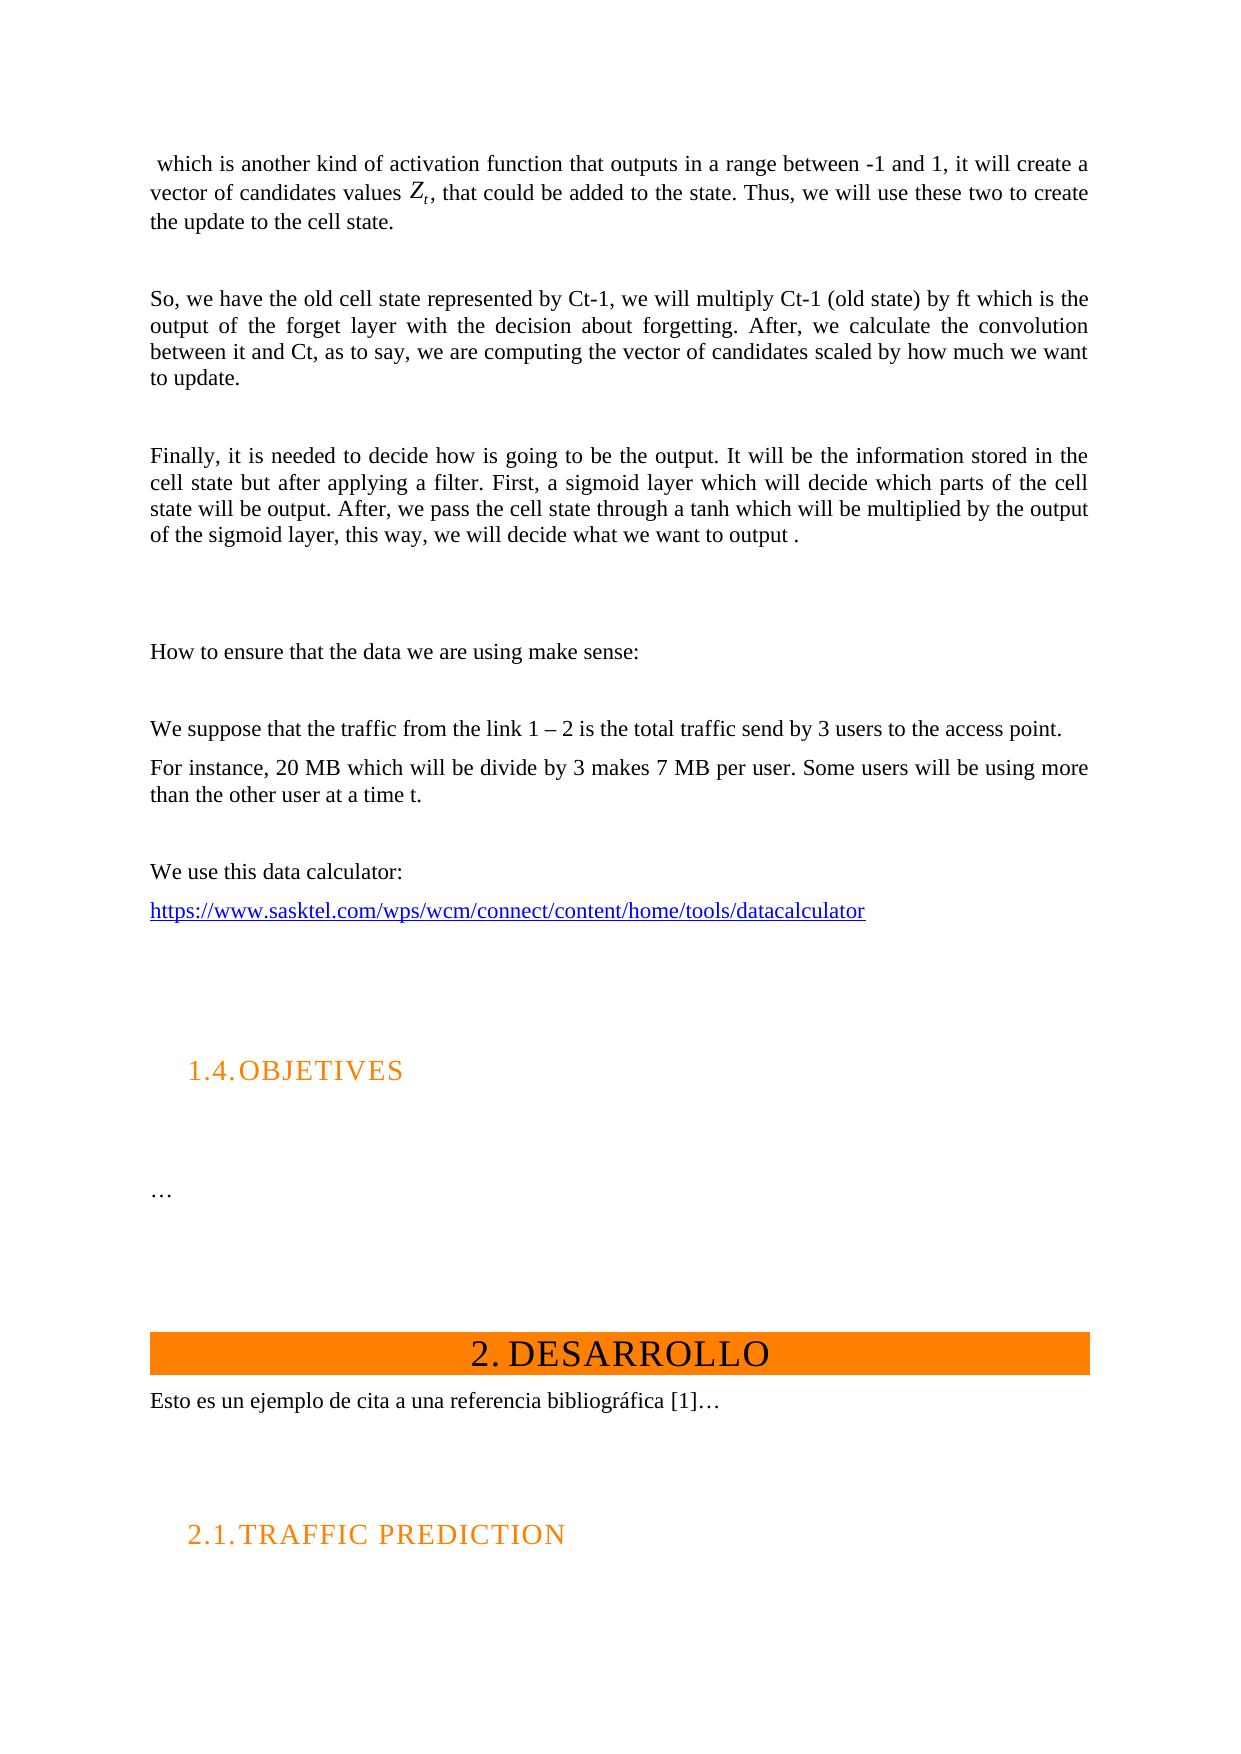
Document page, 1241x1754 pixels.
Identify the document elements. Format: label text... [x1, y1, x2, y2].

text We use this data calculator: [150, 858, 1090, 885]
subtitle desarrollo [150, 1332, 1090, 1375]
text Esto es un ejemplo de cita a una referencia bibliográfica … [150, 1387, 1090, 1414]
subtitle TRAFFIC PREDICTION [187, 1517, 1090, 1551]
text Finally, it is needed to decide how is going to be the output. It will be the information stored in the cell state but after applying a filter. First, a sigmoid layer which will decide which parts of the cell state will be output. After, we pass the cell state through a tanh which will be multiplied by the output of the sigmoid layer, this way, we will decide what we want to output . [150, 442, 1090, 548]
text https://www.sasktel.com/wps/wcm/connect/content/home/tools/datacalculator [150, 897, 1090, 924]
text How to ensure that the data we are using make sense: [150, 638, 1090, 664]
text which is another kind of activation function that outputs in a range between -1 and 1, it will create a vector of candidates values , that could be added to the state. Thus, we will use these two to create the update to the cell state. [150, 150, 1090, 234]
text We suppose that the traffic from the link 1 – 2 is the total traffic send by 3 users to the access point. [150, 716, 1090, 742]
text So, we have the old cell state represented by Ct-1, we will multiply Ct-1 (old state) by ft which is the output of the forget layer with the decision about forgetting. After, we calculate the convolution between it and Ct, as to say, we are computing the vector of candidates scaled by how much we want to update. [150, 285, 1090, 391]
text For instance, 20 MB which will be divide by 3 makes 7 MB per user. Some users will be using more than the other user at a time t. [150, 754, 1090, 807]
text … [150, 1176, 1090, 1203]
subtitle OBJETIVES [187, 1053, 1090, 1086]
